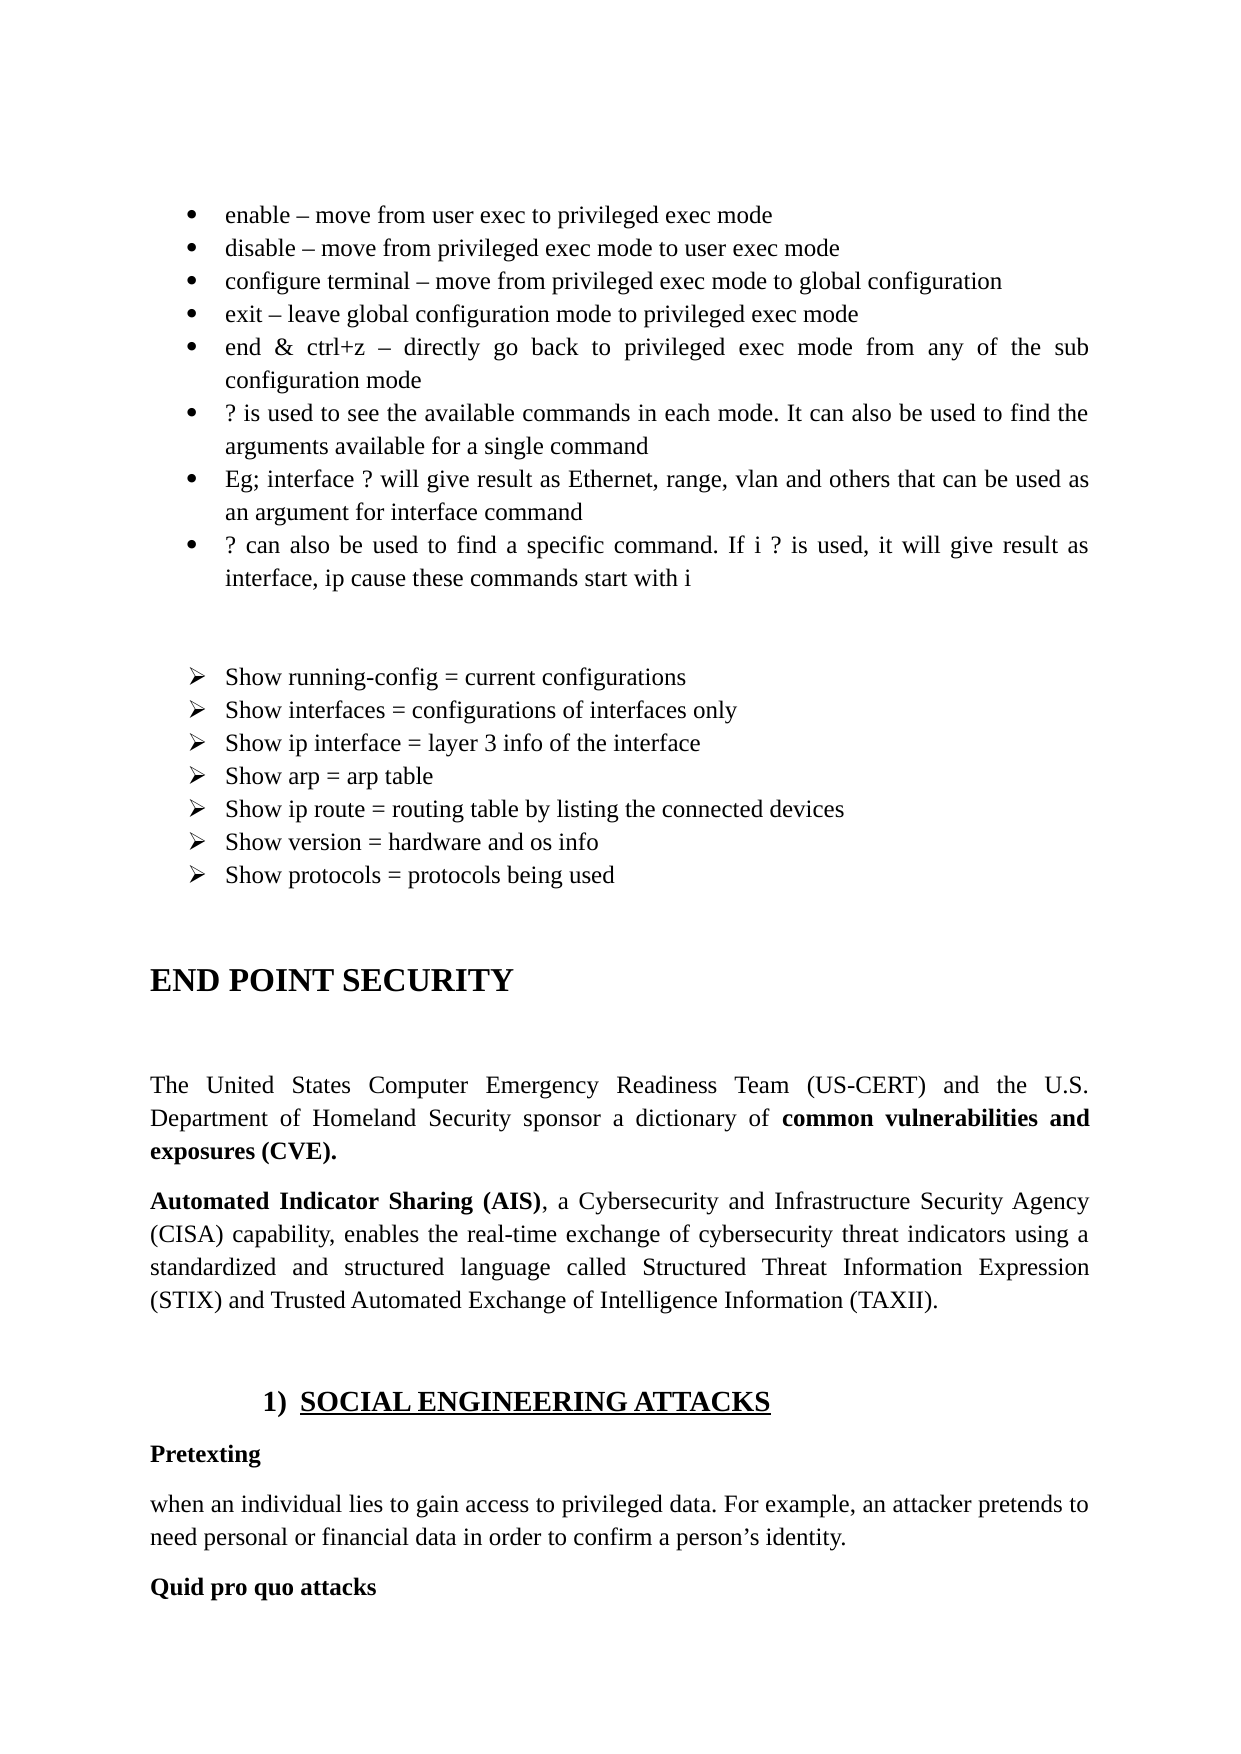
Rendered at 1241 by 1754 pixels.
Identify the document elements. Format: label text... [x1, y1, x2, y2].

list exit – leave global configuration mode to privileged exec mode [187, 299, 1090, 327]
text END POINT SECURITY [150, 960, 1090, 998]
text Automated Indicator Sharing (AIS), a Cybersecurity and Infrastructure Security Agency (CISA) capability, enables the real-time exchange of cybersecurity threat indicators using a standardized and structured language called Structured Threat Information Expression (STIX) and Trusted Automated Exchange of Intelligence Information (TAXII). [150, 1186, 1090, 1314]
list Show version = hardware and os info [187, 827, 1090, 856]
list Show arp = arp table [187, 761, 1090, 790]
list Eg; interface ? will give result as Ethernet, range, vlan and others that can be used as an argument for interface command [187, 464, 1090, 526]
text when an individual lies to gain access to privileged data. For example, an attacker pretends to need personal or financial data in order to confirm a person’s identity. [150, 1489, 1090, 1551]
list ? is used to see the available commands in each mode. It can also be used to find the arguments available for a single command [187, 398, 1090, 459]
text The United States Computer Emergency Readiness Team (US-CERT) and the U.S. Department of Homeland Security sponsor a dictionary of common vulnerabilities and exposures (CVE). [150, 1070, 1090, 1165]
list disable – move from privileged exec mode to user exec mode [187, 233, 1090, 261]
list SOCIAL ENGINEERING ATTACKS [262, 1384, 1090, 1418]
list end & ctrl+z – directly go back to privileged exec mode from any of the sub configuration mode [187, 332, 1090, 393]
list enable – move from user exec to privileged exec mode [187, 200, 1090, 228]
list Show ip interface = layer 3 info of the interface [187, 728, 1090, 757]
list Show running-config = current configurations [187, 662, 1090, 691]
text Pretexting [150, 1439, 1090, 1468]
list Show interfaces = configurations of interfaces only [187, 695, 1090, 724]
list Show ip route = routing table by listing the connected devices [187, 794, 1090, 823]
list configure terminal – move from privileged exec mode to global configuration [187, 266, 1090, 294]
list ? can also be used to find a specific command. If i ? is used, it will give result as interface, ip cause these commands start with i [187, 530, 1090, 592]
list Show protocols = protocols being used [187, 860, 1090, 889]
text Quid pro quo attacks [150, 1572, 1090, 1601]
